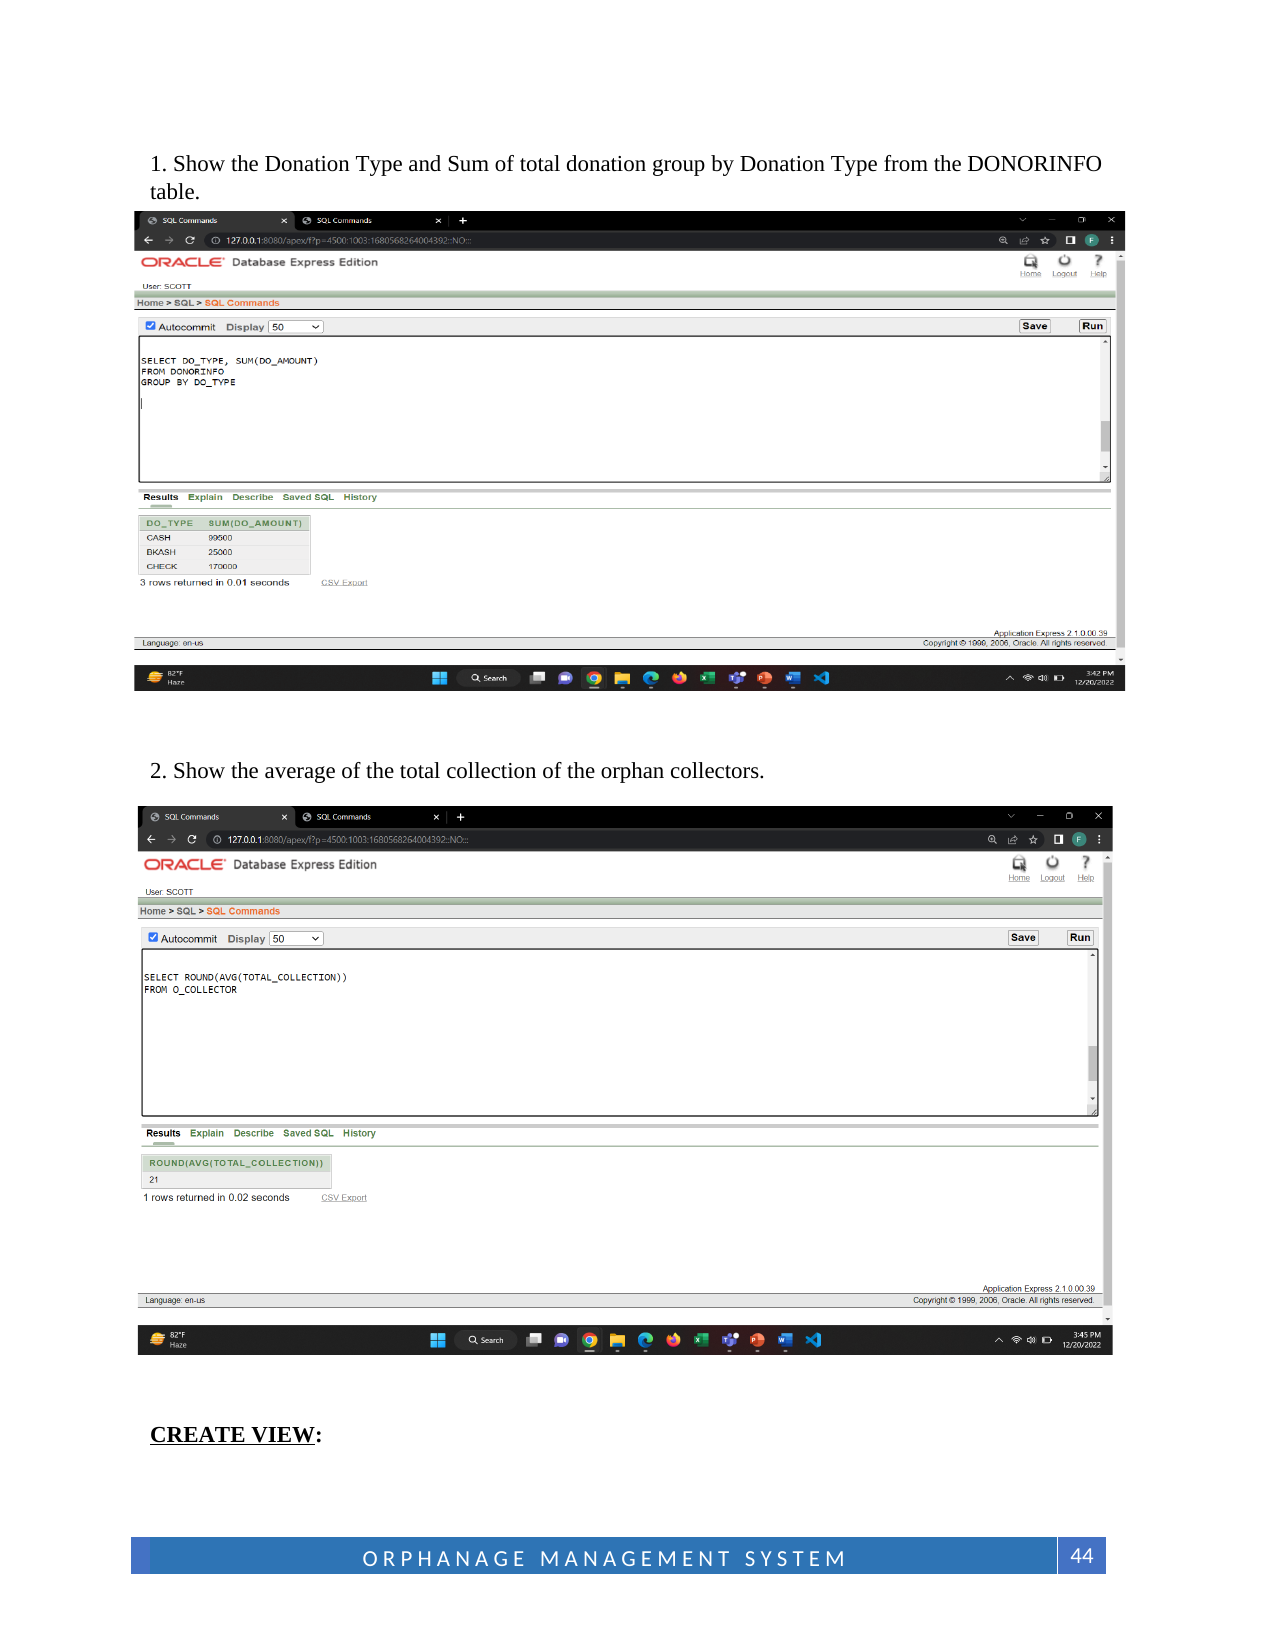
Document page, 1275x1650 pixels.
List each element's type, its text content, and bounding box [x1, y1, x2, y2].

text CREATE VIEW: [150, 1421, 1125, 1447]
text 2. Show the average of the total collection of the orphan collectors. [150, 757, 1125, 783]
picture [134, 211, 1125, 691]
text 1. Show the Donation Type and Sum of total donation group by Donation Type from the DONORINFO table. [150, 150, 1125, 205]
picture [137, 806, 1113, 1355]
